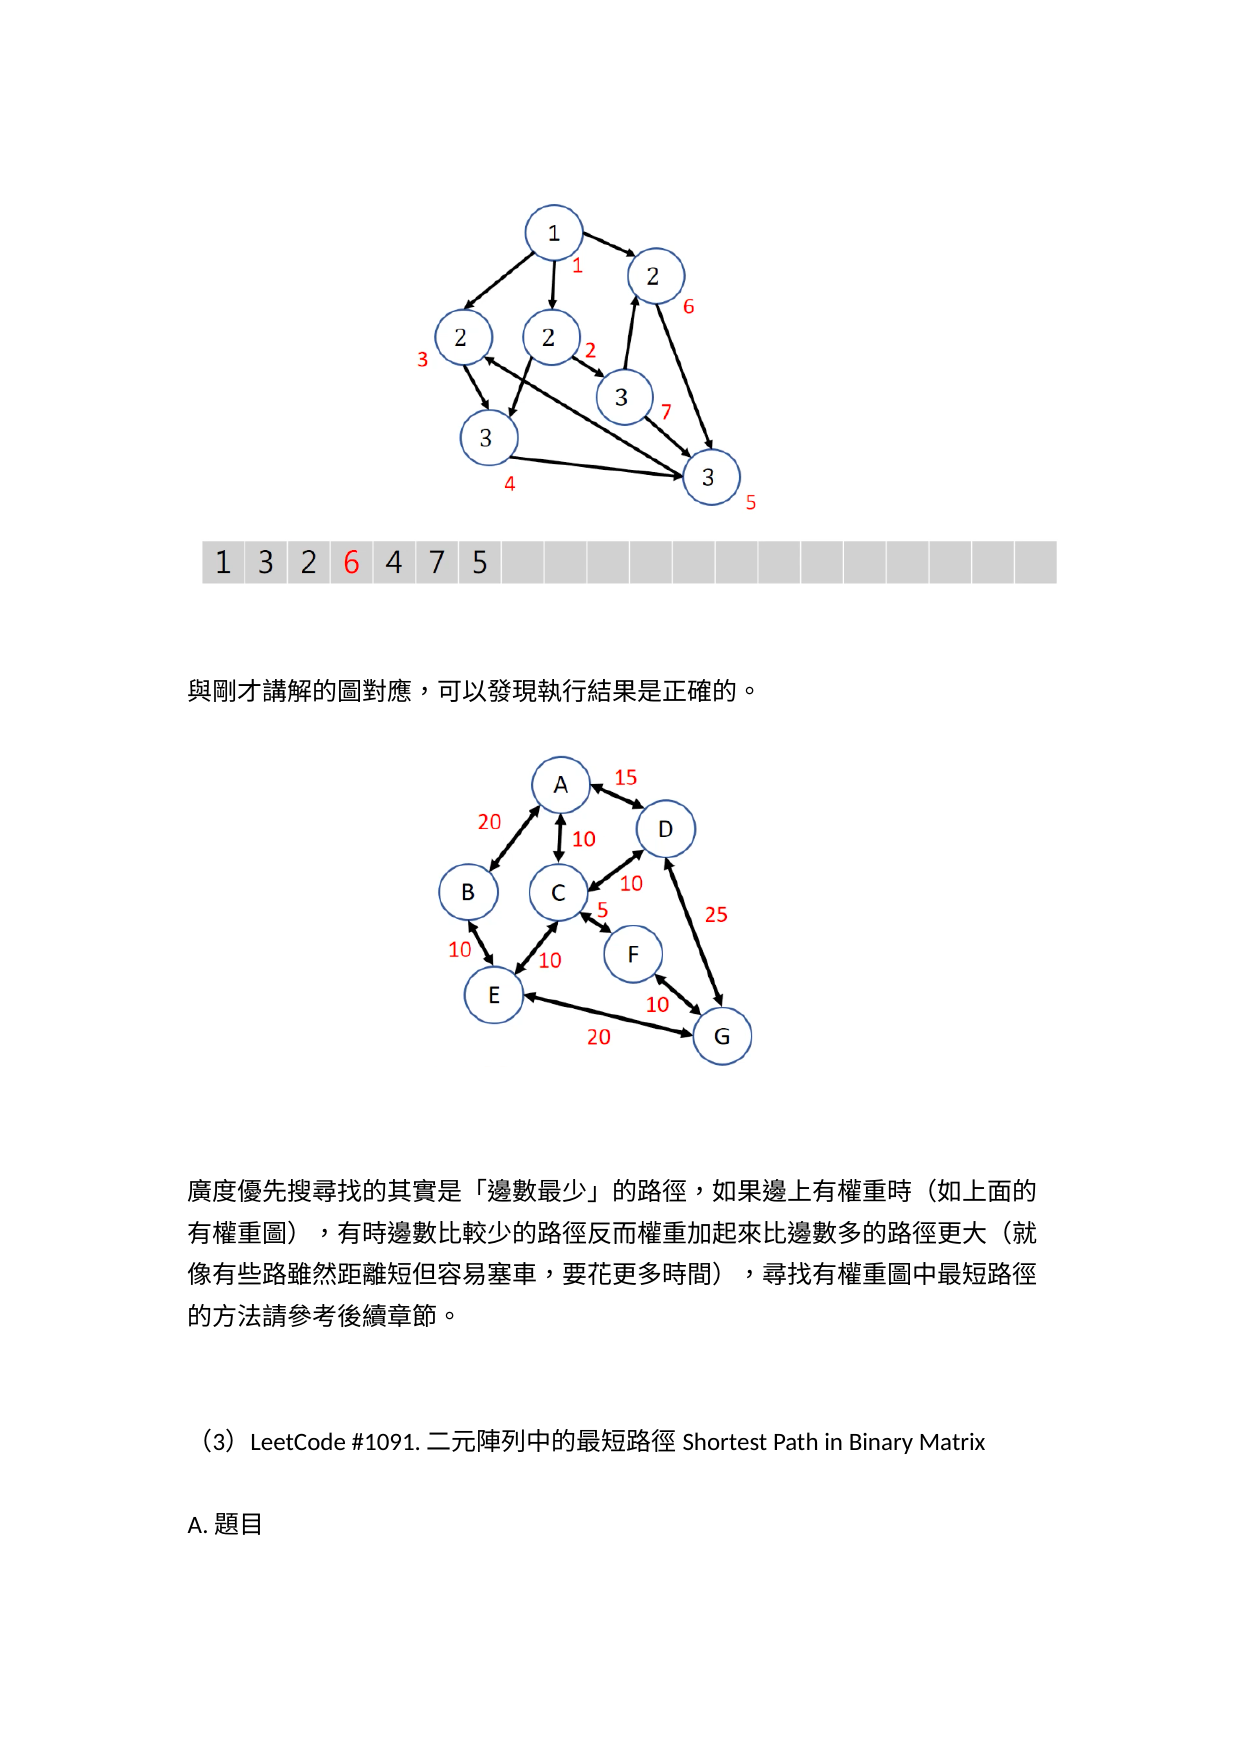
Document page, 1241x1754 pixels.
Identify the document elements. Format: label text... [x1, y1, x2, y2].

text 廣度優先搜尋找的其實是「邊數最少」的路徑，如果邊上有權重時（如上面的有權重圖），有時邊數比較少的路徑反而權重加起來比邊數多的路徑更大（就像有些路雖然距離短但容易塞車，要花更多時間），尋找有權重圖中最短路徑的方法請參考後續章節。 [187, 1169, 1053, 1335]
picture [197, 536, 1063, 588]
text A. 題目 [187, 1502, 1053, 1544]
picture [418, 746, 795, 1067]
text （3）LeetCode #1091. 二元陣列中的最短路徑 Shortest Path in Binary Matrix [187, 1419, 1053, 1460]
picture [373, 189, 809, 532]
text 與剛才講解的圖對應，可以發現執行結果是正確的。 [187, 669, 1053, 710]
